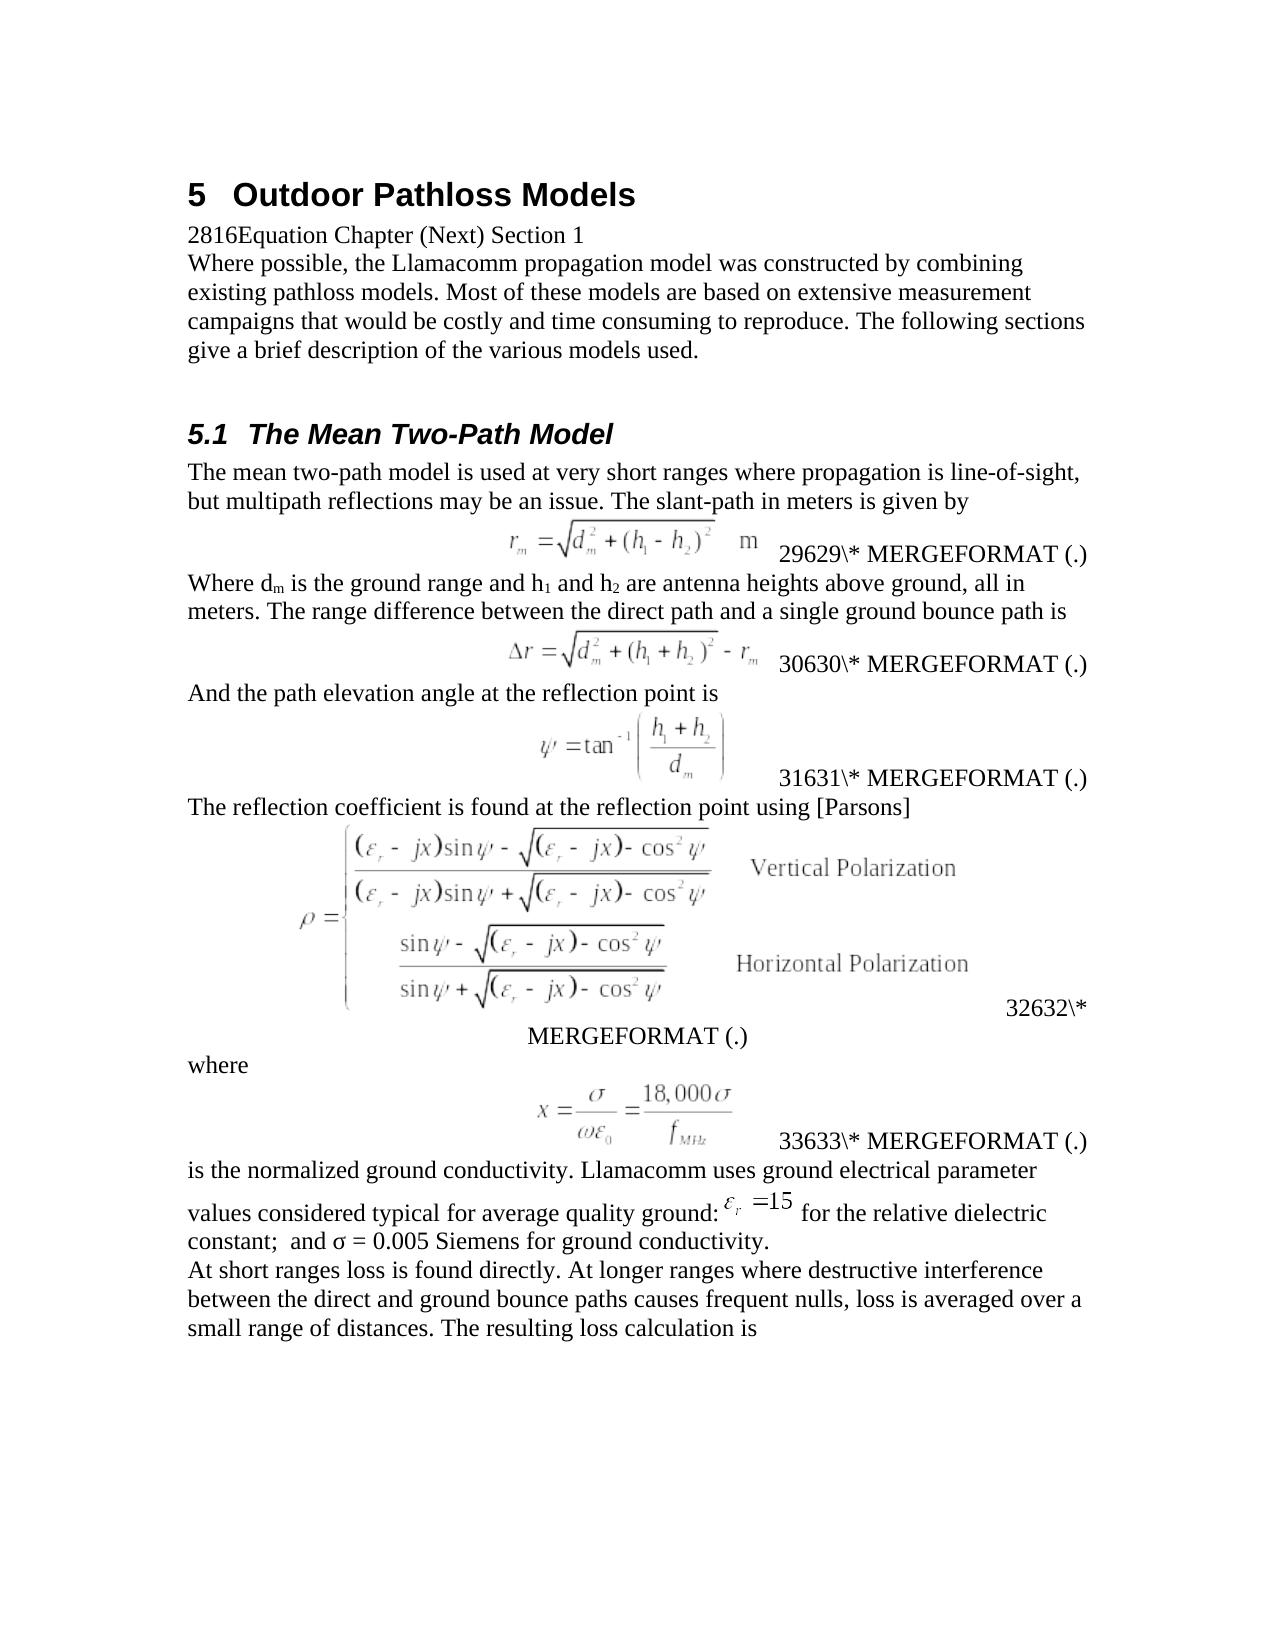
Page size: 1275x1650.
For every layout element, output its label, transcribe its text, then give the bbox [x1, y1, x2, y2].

subtitle The Mean Two-Path Model [187, 417, 1087, 451]
text The mean two-path model is used at very short ranges where propagation is line-of-sight, but multipath reflections may be an issue. The slant-path in meters is given by [187, 457, 1087, 514]
text where [187, 1050, 1087, 1079]
subtitle Outdoor Pathloss Models [187, 175, 1087, 213]
text At short ranges loss is found directly. At longer ranges where destructive interference between the direct and ground bounce paths causes frequent nulls, loss is averaged over a small range of distances. The resulting loss calculation is [187, 1255, 1087, 1341]
text The reflection coefficient is found at the reflection point using [Parsons] [187, 792, 1087, 821]
text Where possible, the Llamacomm propagation model was constructed by combining existing pathloss models. Most of these models are based on extensive measurement campaigns that would be costly and time consuming to reproduce. The following sections give a brief description of the various models used. [187, 248, 1087, 363]
text And the path elevation angle at the reflection point is [187, 678, 1087, 707]
text is the normalized ground conductivity. Llamacomm uses ground electrical parameter values considered typical for average quality ground: for the relative dielectric constant; and σ = 0.005 Siemens for ground conductivity. [187, 1155, 1087, 1255]
text Where dm is the ground range and h1 and h2 are antenna heights above ground, all in meters. The range difference between the direct path and a single ground bounce path is [187, 568, 1087, 625]
